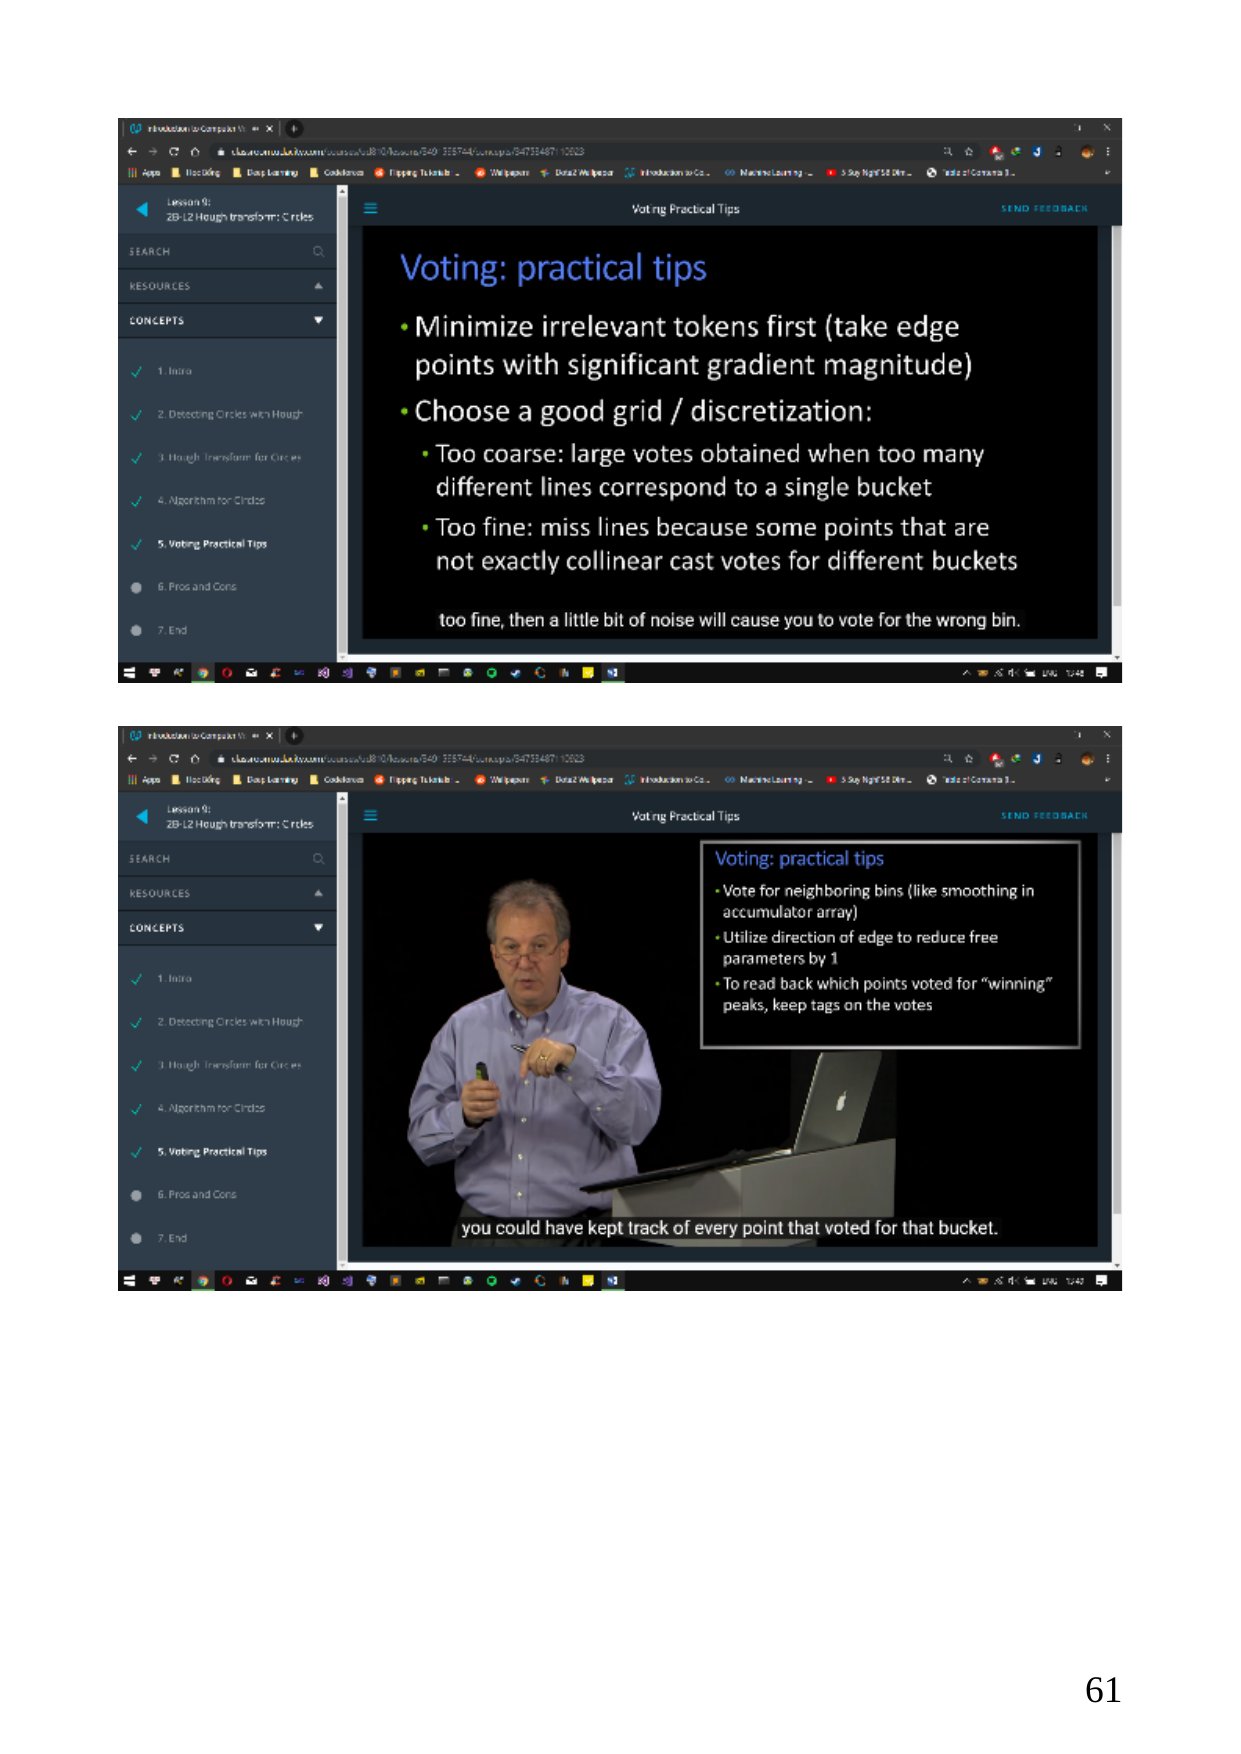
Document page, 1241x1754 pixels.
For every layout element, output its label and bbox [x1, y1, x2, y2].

picture [118, 118, 1123, 683]
picture [118, 726, 1123, 1291]
